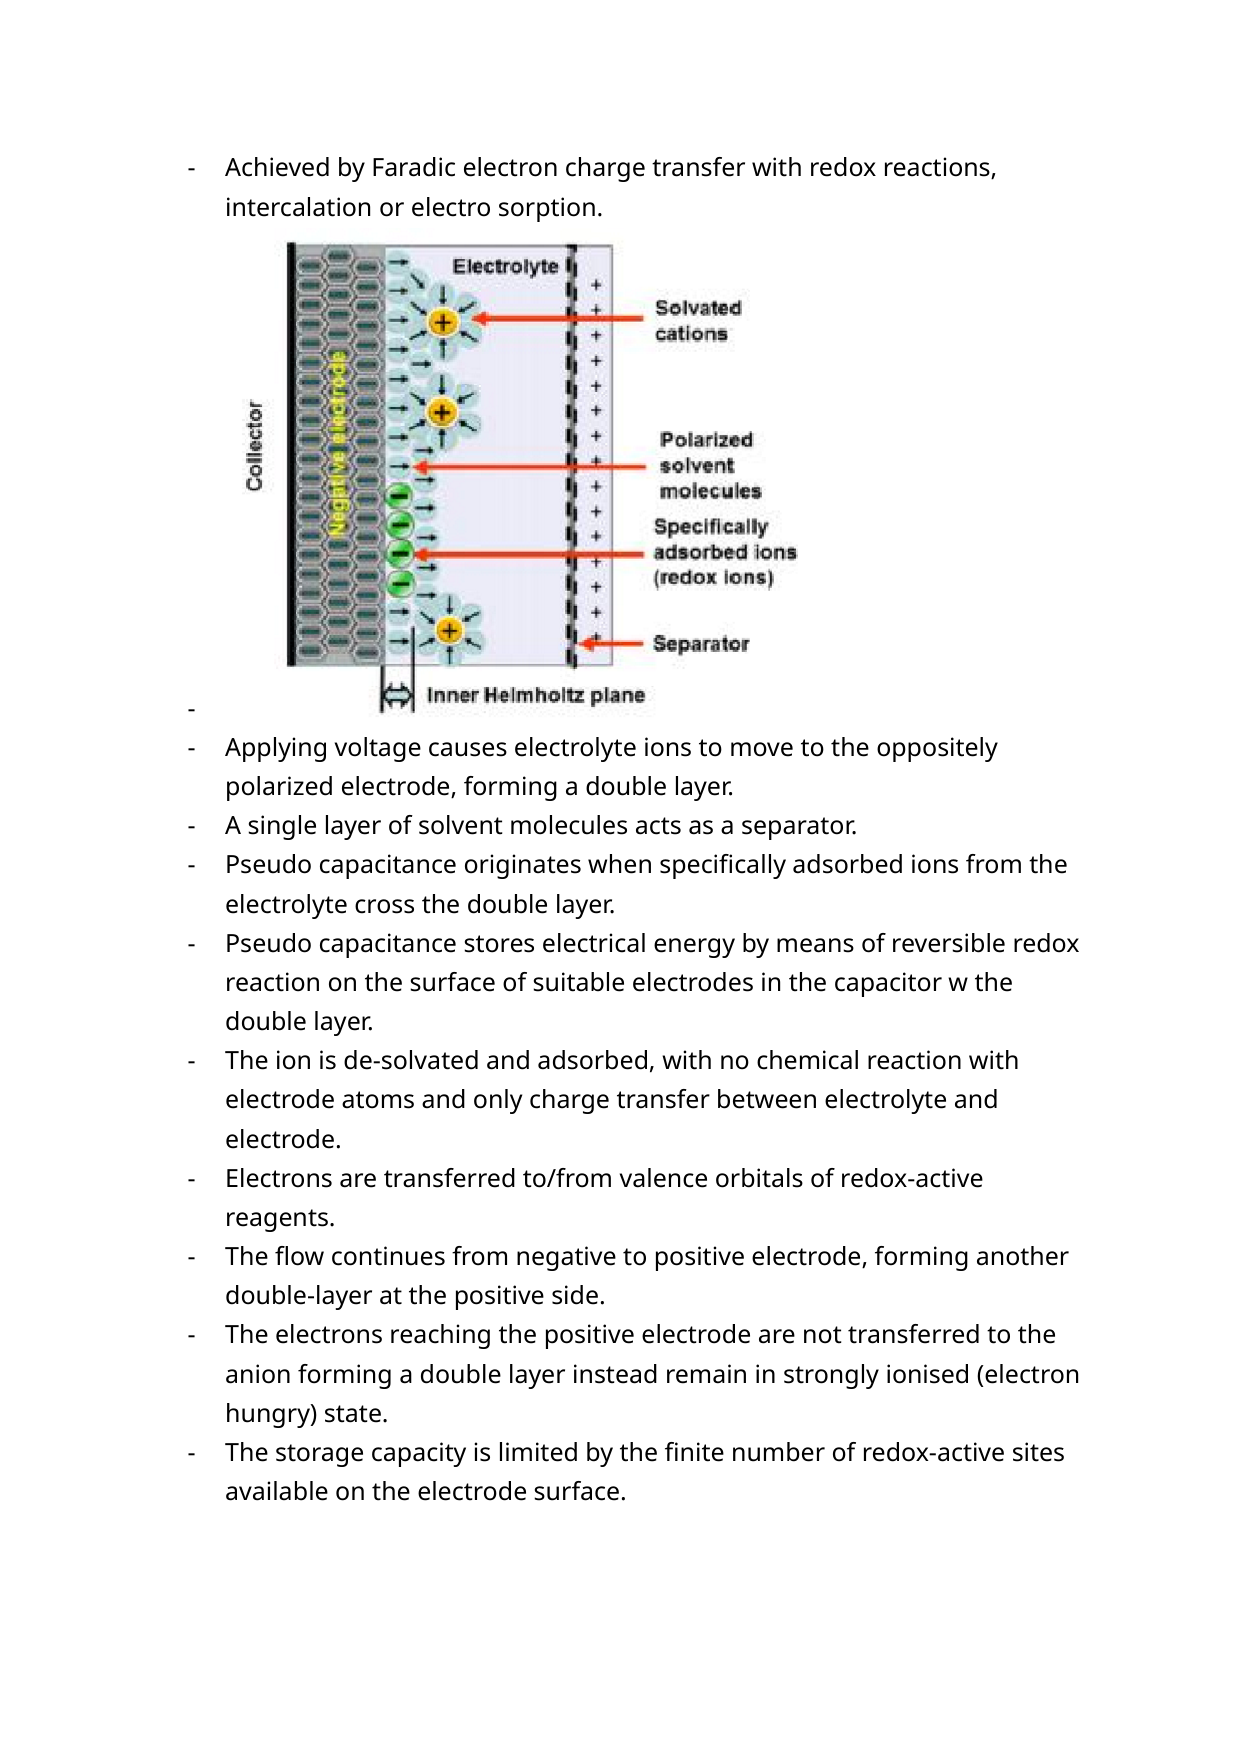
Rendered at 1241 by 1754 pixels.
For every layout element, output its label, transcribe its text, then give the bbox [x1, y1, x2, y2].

list A single layer of solvent molecules acts as a separator. [187, 808, 1090, 842]
list The electrons reaching the positive electrode are not transferred to the anion forming a double layer instead remain in strongly ionised (electron hungry) state. [187, 1317, 1090, 1429]
list The flow continues from negative to positive electrode, forming another double-layer at the positive side. [187, 1239, 1090, 1312]
list The storage capacity is limited by the finite number of redox-active sites available on the electrode surface. [187, 1434, 1090, 1508]
picture [225, 228, 851, 718]
list The ion is de-solvated and adsorbed, with no chemical reaction with electrode atoms and only charge transfer between electrolyte and electrode. [187, 1043, 1090, 1155]
list Pseudo capacitance originates when specifically adsorbed ions from the electrolyte cross the double layer. [187, 847, 1090, 920]
list Applying voltage causes electrolyte ions to move to the oppositely polarized electrode, forming a double layer. [187, 729, 1090, 803]
list Electrons are transferred to/from valence orbitals of redox-active reagents. [187, 1160, 1090, 1234]
list Pseudo capacitance stores electrical energy by means of reversible redox reaction on the surface of suitable electrodes in the capacitor w the double layer. [187, 925, 1090, 1038]
list Achieved by Faradic electron charge transfer with redox reactions, intercalation or electro sorption. [187, 150, 1090, 223]
